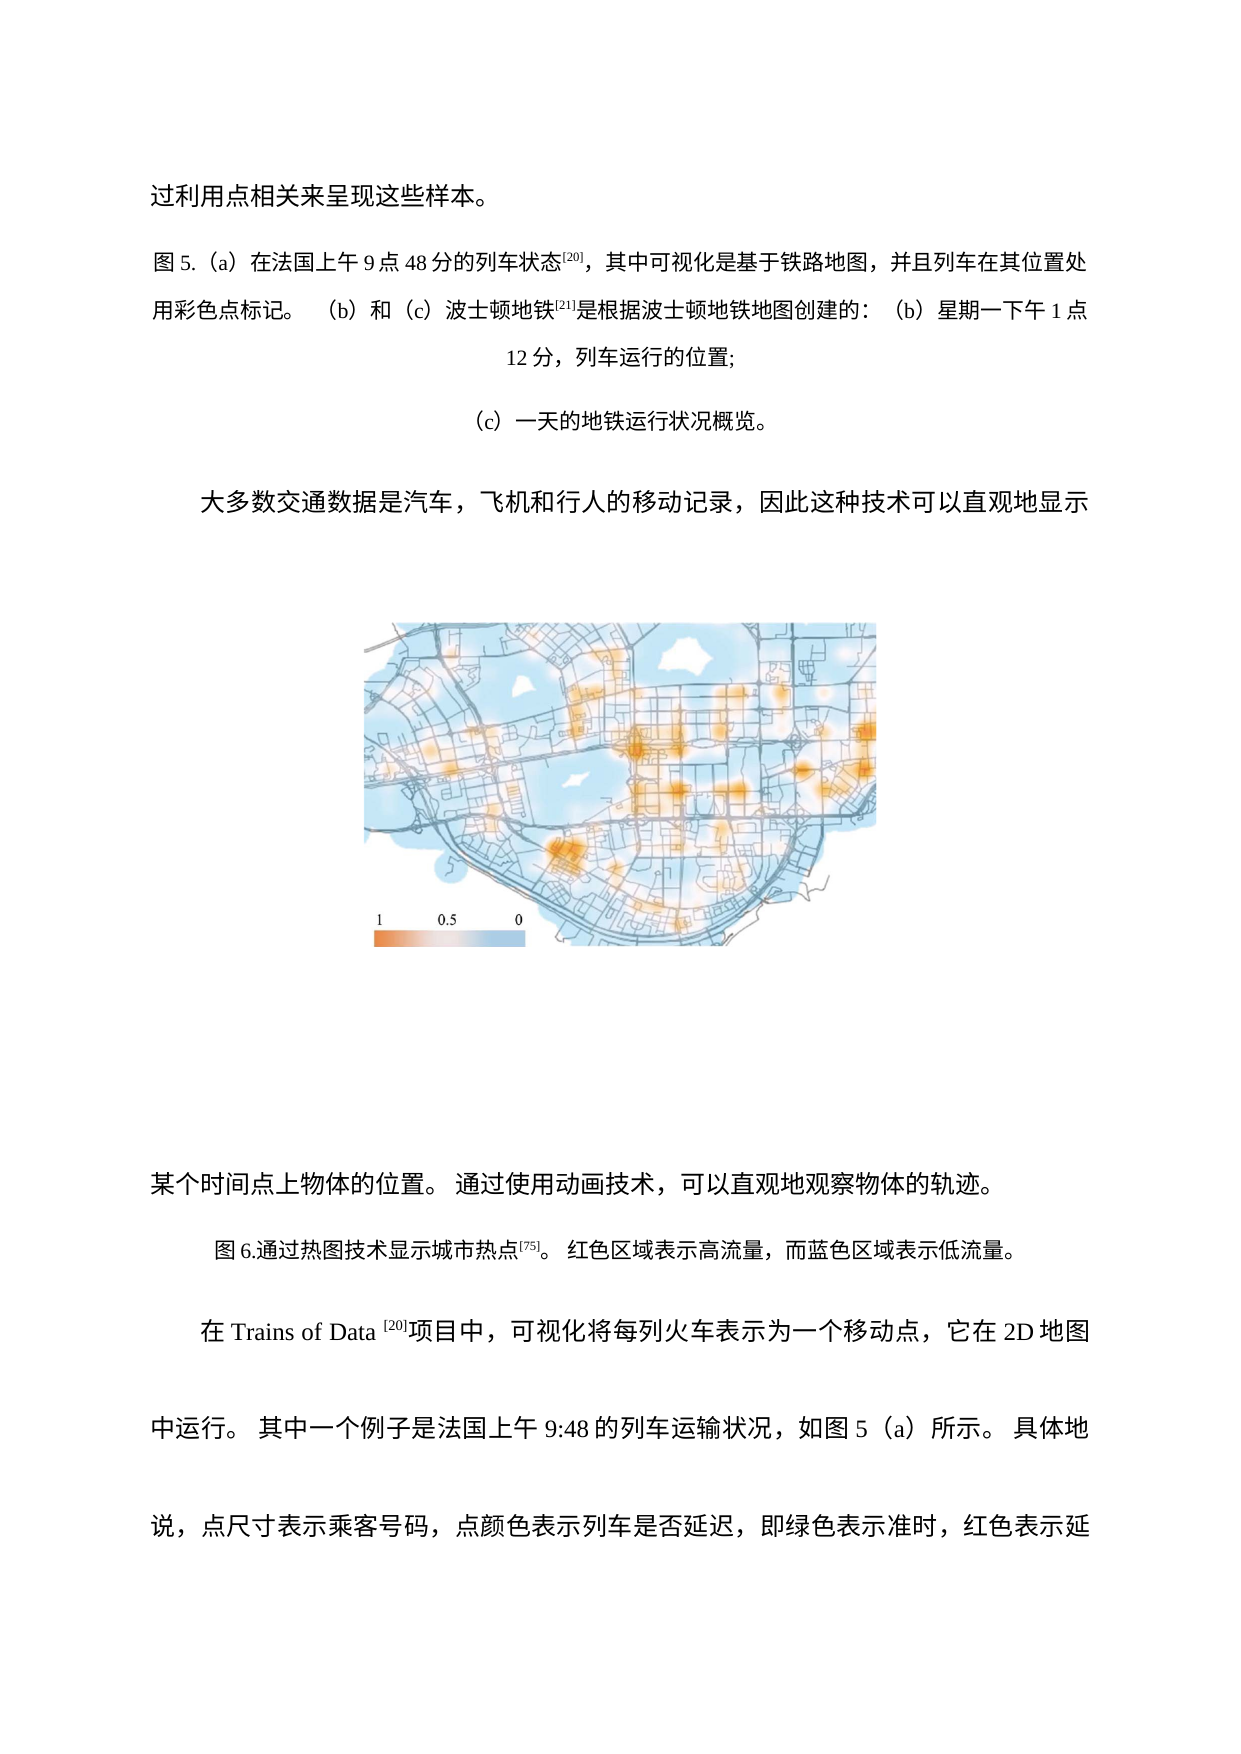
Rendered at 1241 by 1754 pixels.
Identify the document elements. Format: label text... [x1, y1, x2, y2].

text 图5.（a）在法国上午9点48分的列车状态[20]，其中可视化是基于铁路地图，并且列车在其位置处用彩色点标记。 （b）和（c）波士顿地铁[21]是根据波士顿地铁地图创建的：（b）星期一下午1点12分，列车运行的位置; [150, 245, 1090, 372]
text 图6.通过热图技术显示城市热点[75]。 红色区域表示高流量，而蓝色区域表示低流量。 [150, 1233, 1090, 1265]
text 1）基于点的可视化：基于点的可视化将交通信息样本视为单独的离散点，并通过利用点相关来呈现这些样本。 [150, 162, 1067, 227]
text 大多数交通数据是汽车，飞机和行人的移动记录，因此这种技术可以直观地显示某个时间点上物体的位置。 通过使用动画技术，可以直观地观察物体的轨迹。 [150, 468, 1090, 1215]
text （c）一天的地铁运行状况概览。 [150, 404, 1090, 436]
picture [363, 622, 877, 947]
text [150, 1297, 1090, 1557]
